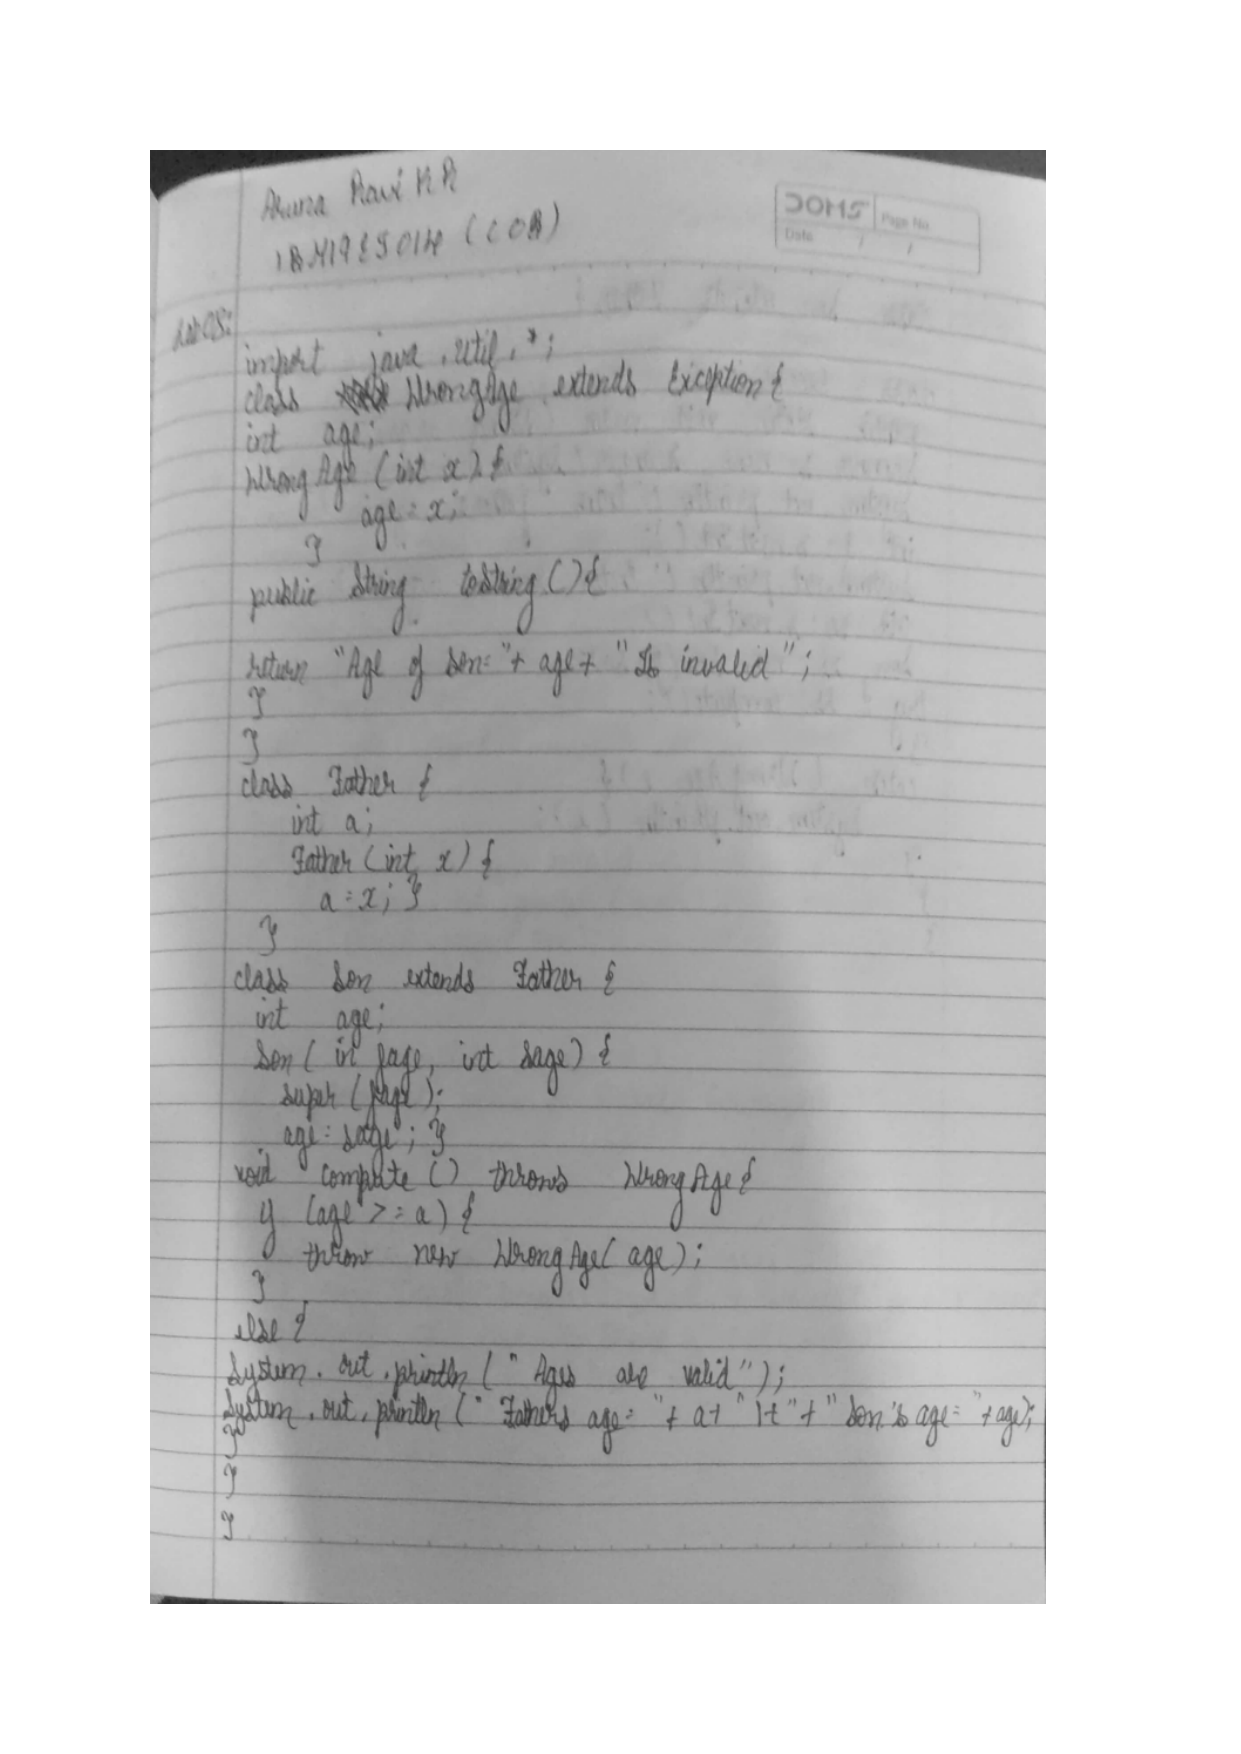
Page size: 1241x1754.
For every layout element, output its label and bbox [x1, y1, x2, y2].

picture [150, 150, 1046, 1604]
